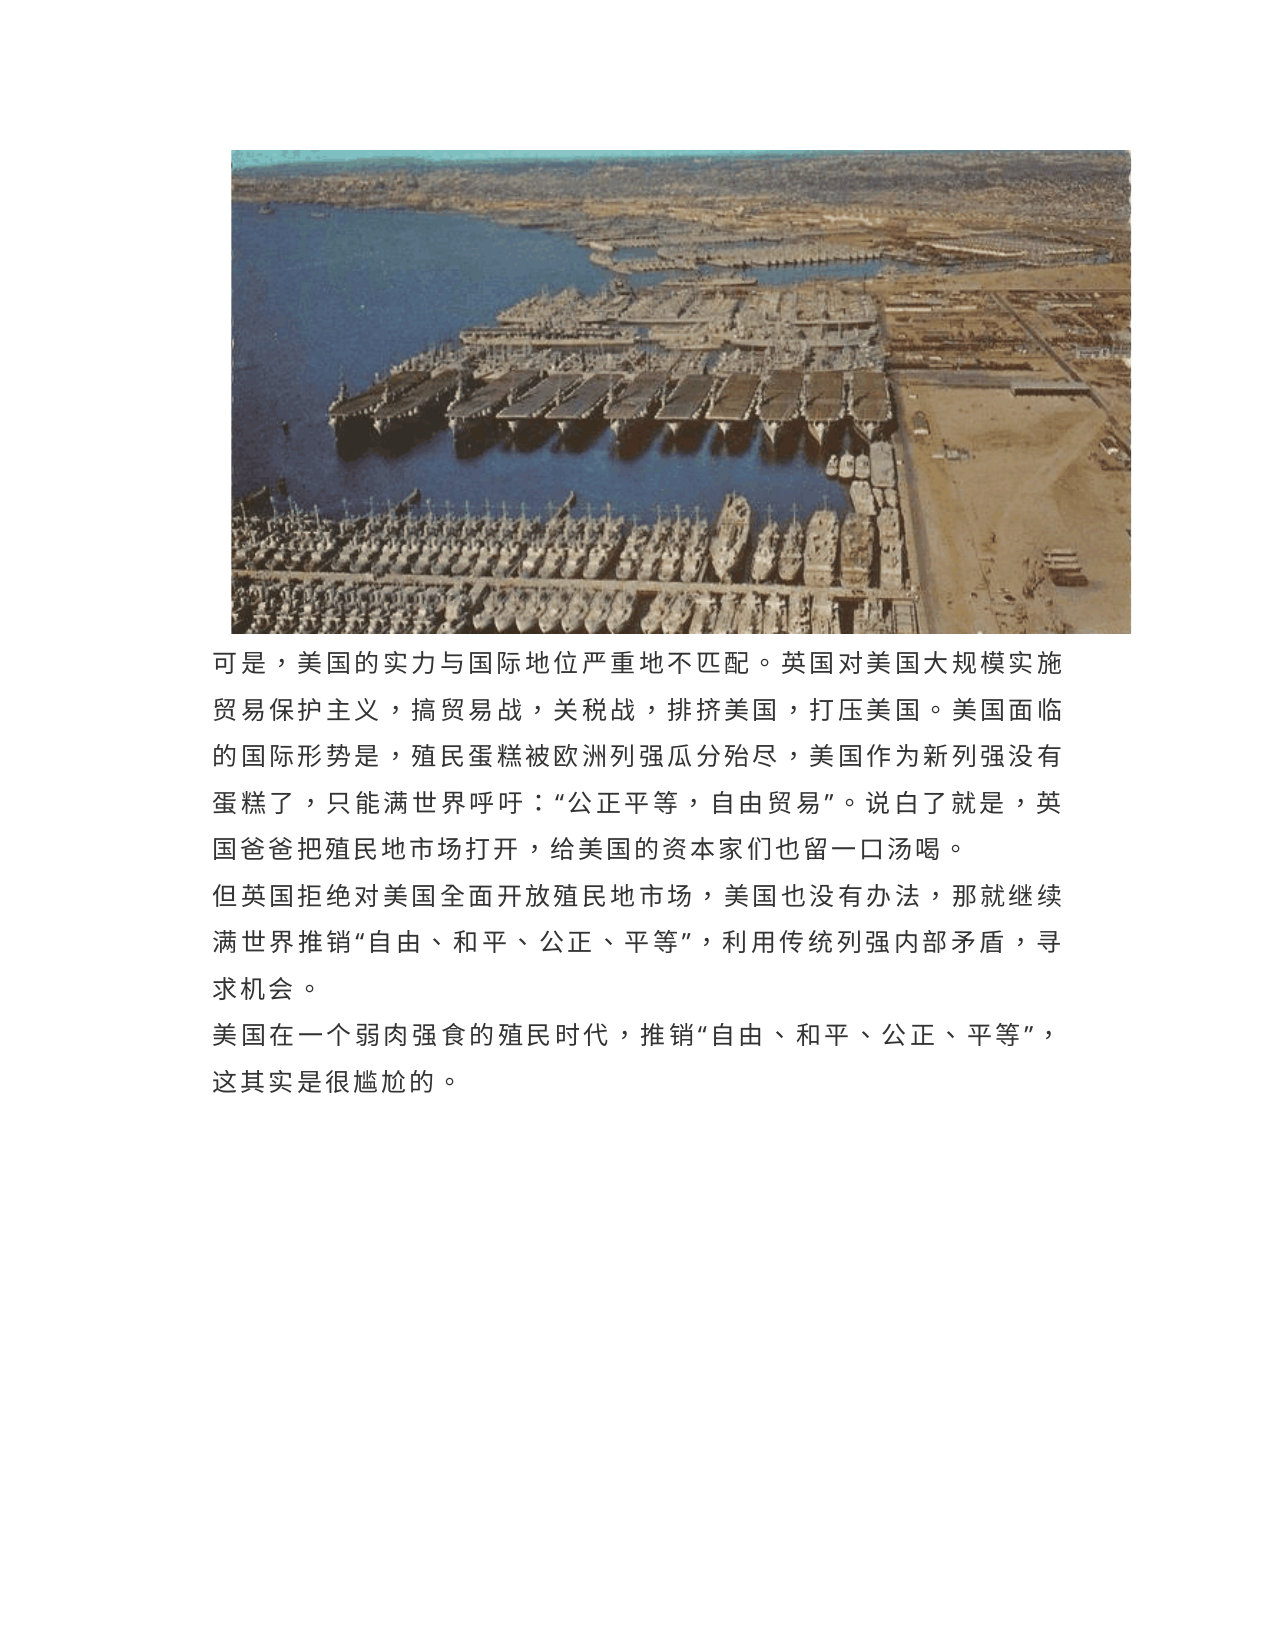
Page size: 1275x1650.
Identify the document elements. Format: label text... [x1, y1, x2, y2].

picture [231, 150, 1132, 634]
text 可是，美国的实力与国际地位严重地不匹配。英国对美国大规模实施贸易保护主义，搞贸易战，关税战，排挤美国，打压美国。美国面临的国际形势是，殖民蛋糕被欧洲列强瓜分殆尽，美国作为新列强没有蛋糕了，只能满世界呼吁：“公正平等，自由贸易”。说白了就是，英国爸爸把殖民地市场打开，给美国的资本家们也留一口汤喝。 [212, 634, 1062, 866]
text 但英国拒绝对美国全面开放殖民地市场，美国也没有办法，那就继续满世界推销“自由、和平、公正、平等”，利用传统列强内部矛盾，寻求机会。 [212, 866, 1062, 1005]
text 美国在一个弱肉强食的殖民时代，推销“自由、和平、公正、平等”，这其实是很尴尬的。 [212, 1005, 1062, 1098]
